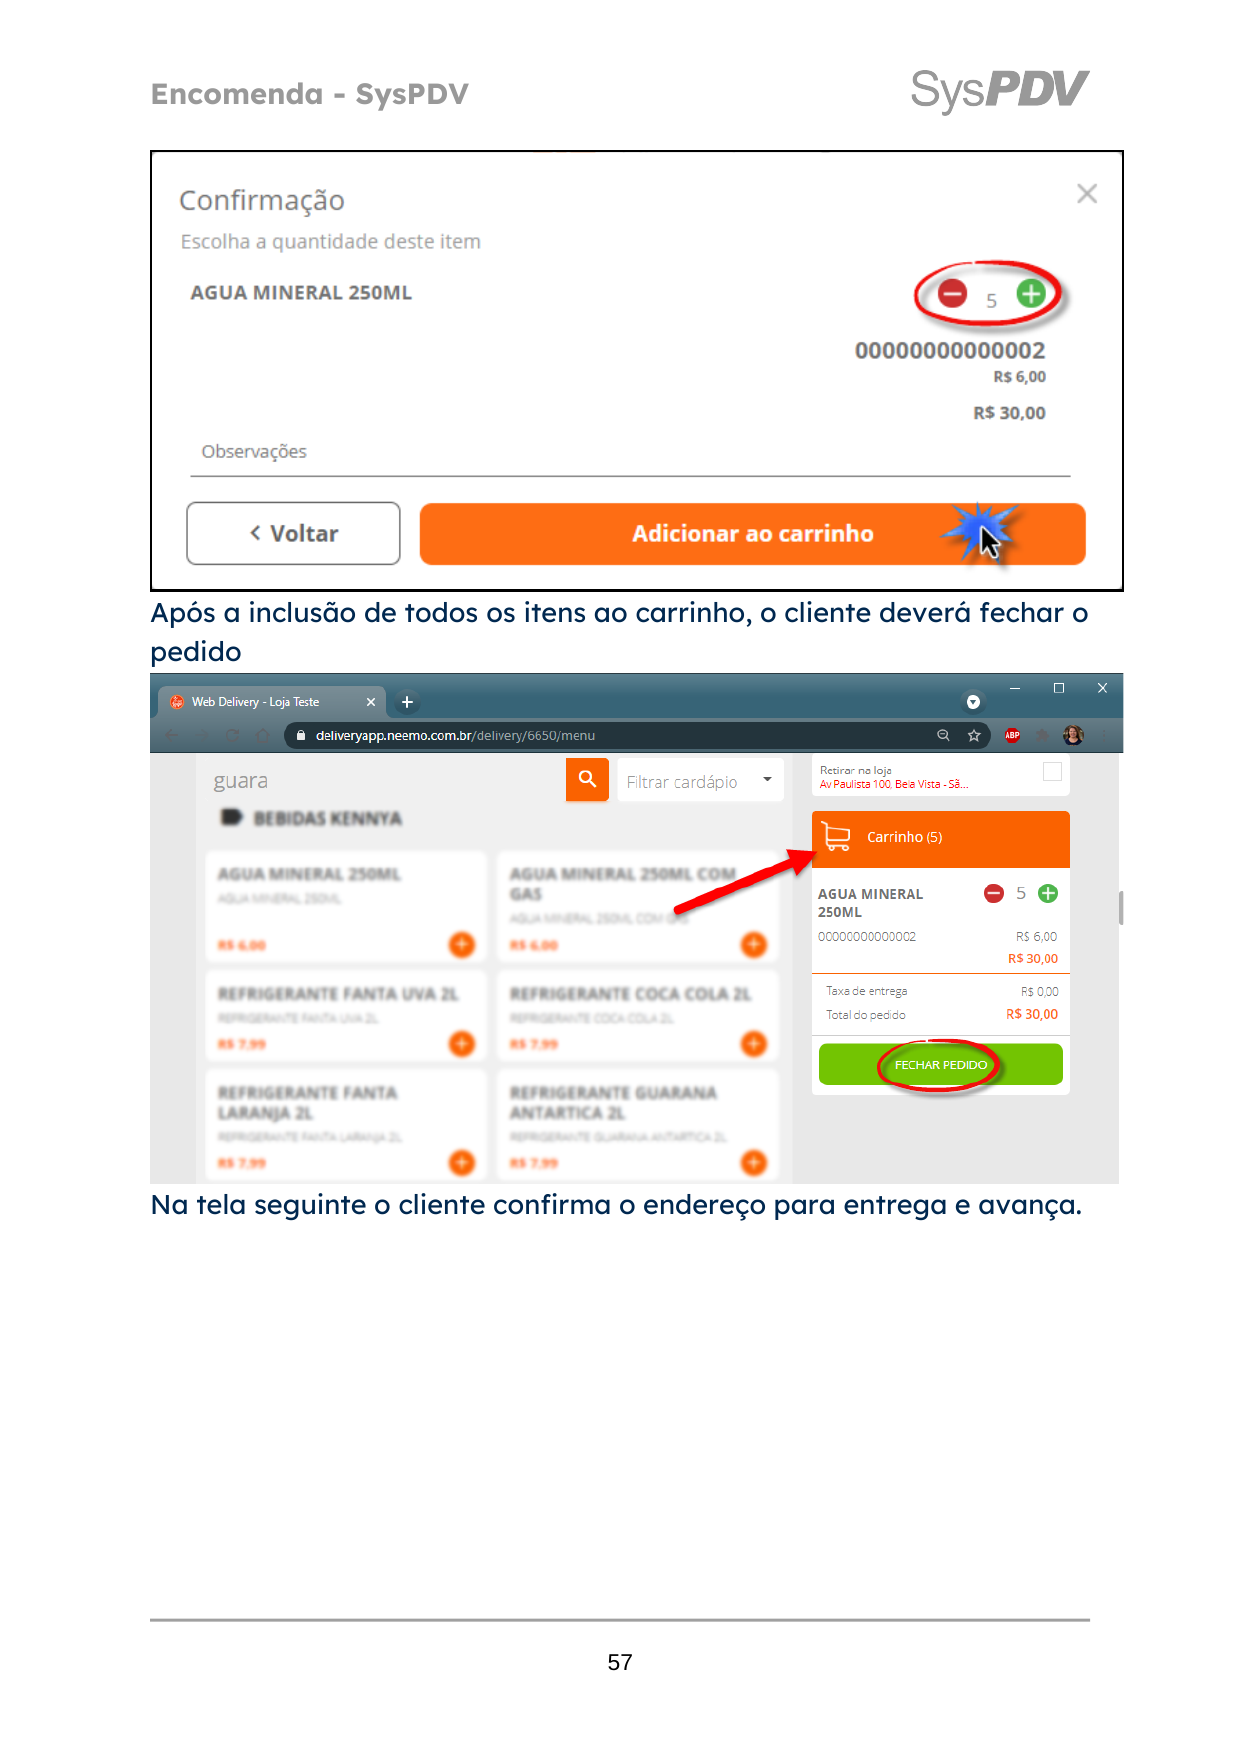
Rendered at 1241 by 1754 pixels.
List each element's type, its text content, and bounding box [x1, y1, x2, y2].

text Na tela seguinte o cliente confirma o endereço para entrega e avança. [150, 1187, 1090, 1221]
picture [150, 673, 1124, 1184]
text Após a inclusão de todos os itens ao carrinho, o cliente deverá fechar o pedido [150, 596, 1090, 668]
picture [911, 70, 1091, 116]
picture [152, 152, 1122, 589]
